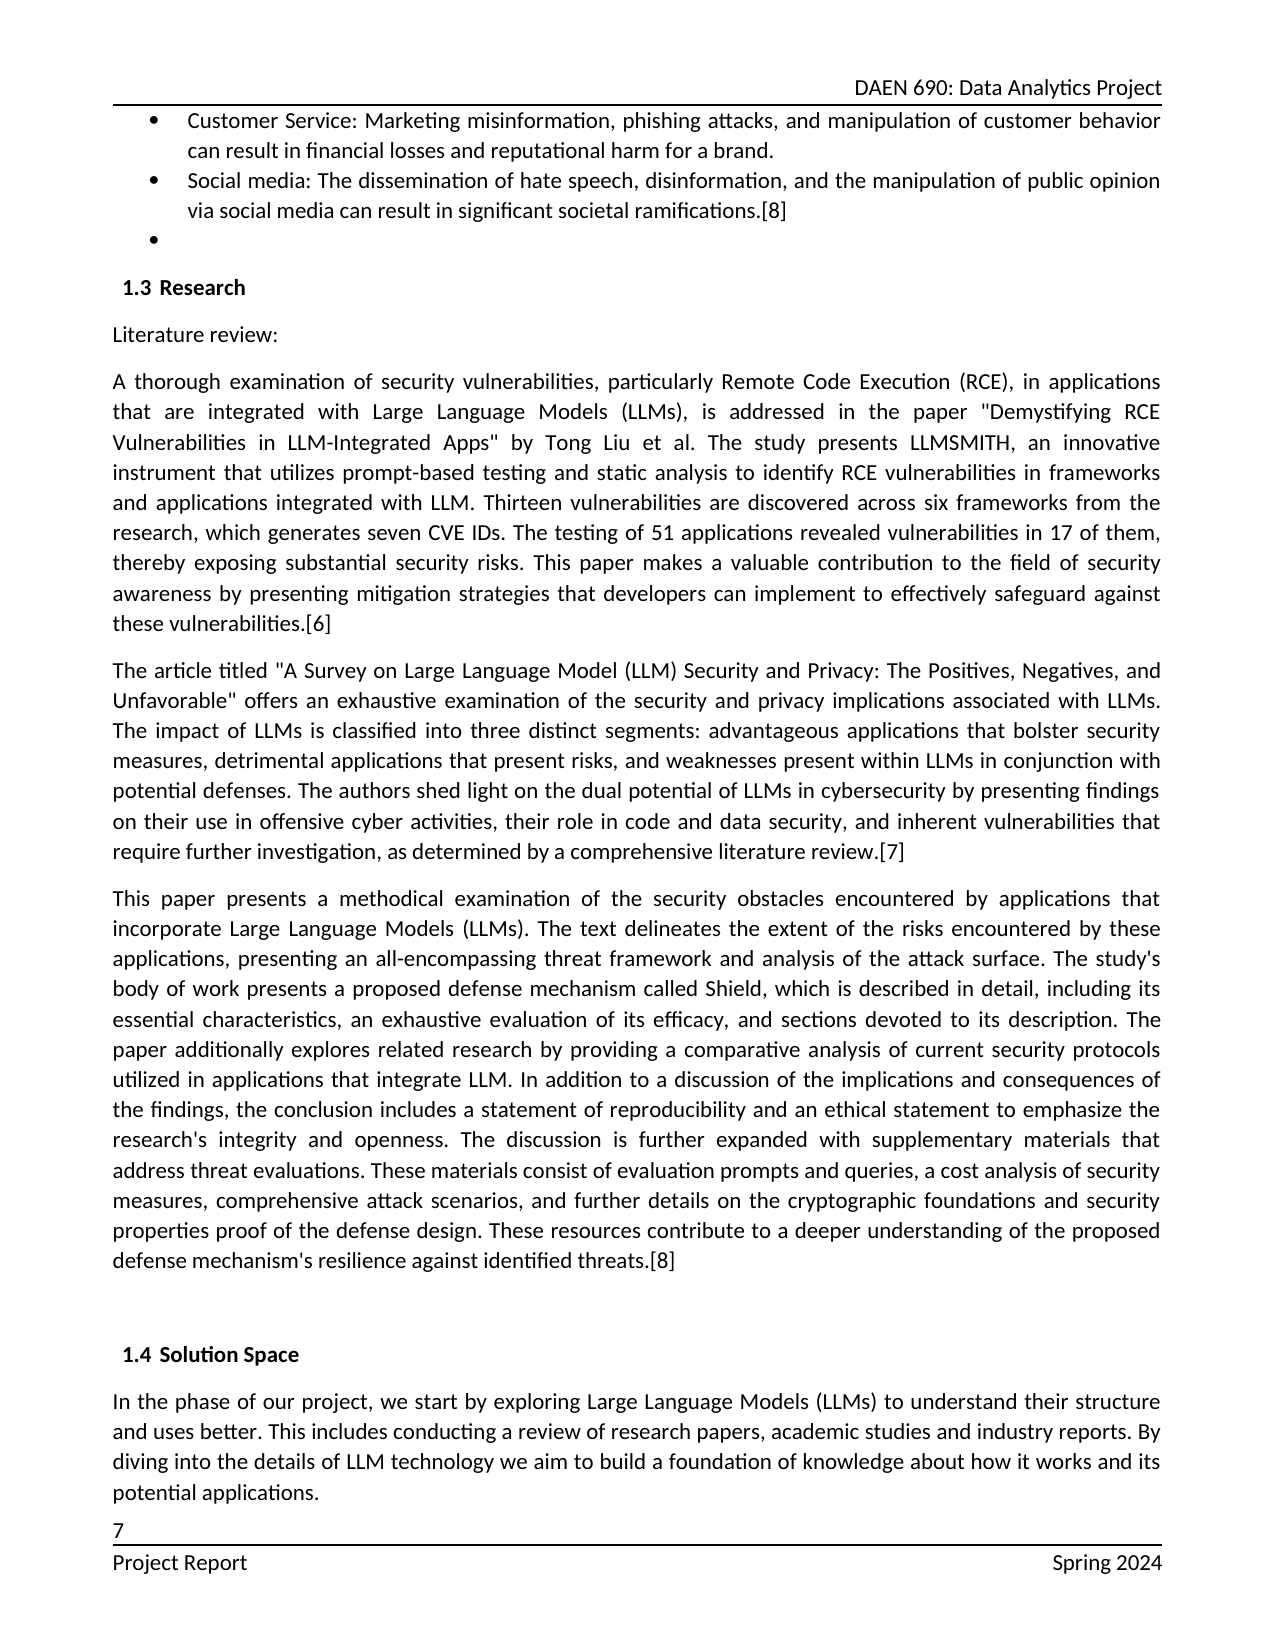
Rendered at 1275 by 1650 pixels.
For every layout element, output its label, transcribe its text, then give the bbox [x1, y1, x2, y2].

text In the phase of our project, we start by exploring Large Language Models (LLMs) to understand their structure and uses better. This includes conducting a review of research papers, academic studies and industry reports. By diving into the details of LLM technology we aim to build a foundation of knowledge about how it works and its potential applications. [112, 1387, 1162, 1506]
text Literature review: [112, 320, 1162, 348]
text A thorough examination of security vulnerabilities, particularly Remote Code Execution (RCE), in applications that are integrated with Large Language Models (LLMs), is addressed in the paper "Demystifying RCE Vulnerabilities in LLM-Integrated Apps" by Tong Liu et al. The study presents LLMSMITH, an innovative instrument that utilizes prompt-based testing and static analysis to identify RCE vulnerabilities in frameworks and applications integrated with LLM. Thirteen vulnerabilities are discovered across six frameworks from the research, which generates seven CVE IDs. The testing of 51 applications revealed vulnerabilities in 17 of them, thereby exposing substantial security risks. This paper makes a valuable contribution to the field of security awareness by presenting mitigation strategies that developers can implement to effectively safeguard against these vulnerabilities.[6] [112, 367, 1162, 637]
text This paper presents a methodical examination of the security obstacles encountered by applications that incorporate Large Language Models (LLMs). The text delineates the extent of the risks encountered by these applications, presenting an all-encompassing threat framework and analysis of the attack surface. The study's body of work presents a proposed defense mechanism called Shield, which is described in detail, including its essential characteristics, an exhaustive evaluation of its efficacy, and sections devoted to its description. The paper additionally explores related research by providing a comparative analysis of current security protocols utilized in applications that integrate LLM. In addition to a discussion of the implications and consequences of the findings, the conclusion includes a statement of reproducibility and an ethical statement to emphasize the research's integrity and openness. The discussion is further expanded with supplementary materials that address threat evaluations. These materials consist of evaluation prompts and queries, a cost analysis of security measures, comprehensive attack scenarios, and further details on the cryptographic foundations and security properties proof of the defense design. These resources contribute to a deeper understanding of the proposed defense mechanism's resilience against identified threats.[8] [112, 884, 1162, 1274]
list Customer Service: Marketing misinformation, phishing attacks, and manipulation of customer behavior can result in financial losses and reputational harm for a brand. [150, 106, 1162, 164]
list Social media: The dissemination of hate speech, disinformation, and the manipulation of public opinion via social media can result in significant societal ramifications.[8] [150, 166, 1162, 224]
text The article titled "A Survey on Large Language Model (LLM) Security and Privacy: The Positives, Negatives, and Unfavorable" offers an exhaustive examination of the security and privacy implications associated with LLMs. The impact of LLMs is classified into three distinct segments: advantageous applications that bolster security measures, detrimental applications that present risks, and weaknesses present within LLMs in conjunction with potential defenses. The authors shed light on the dual potential of LLMs in cybersecurity by presenting findings on their use in offensive cyber activities, their role in code and data security, and inherent vulnerabilities that require further investigation, as determined by a comprehensive literature review.[7] [112, 656, 1162, 865]
subtitle Research [122, 273, 1162, 301]
subtitle Solution Space [122, 1340, 1162, 1368]
